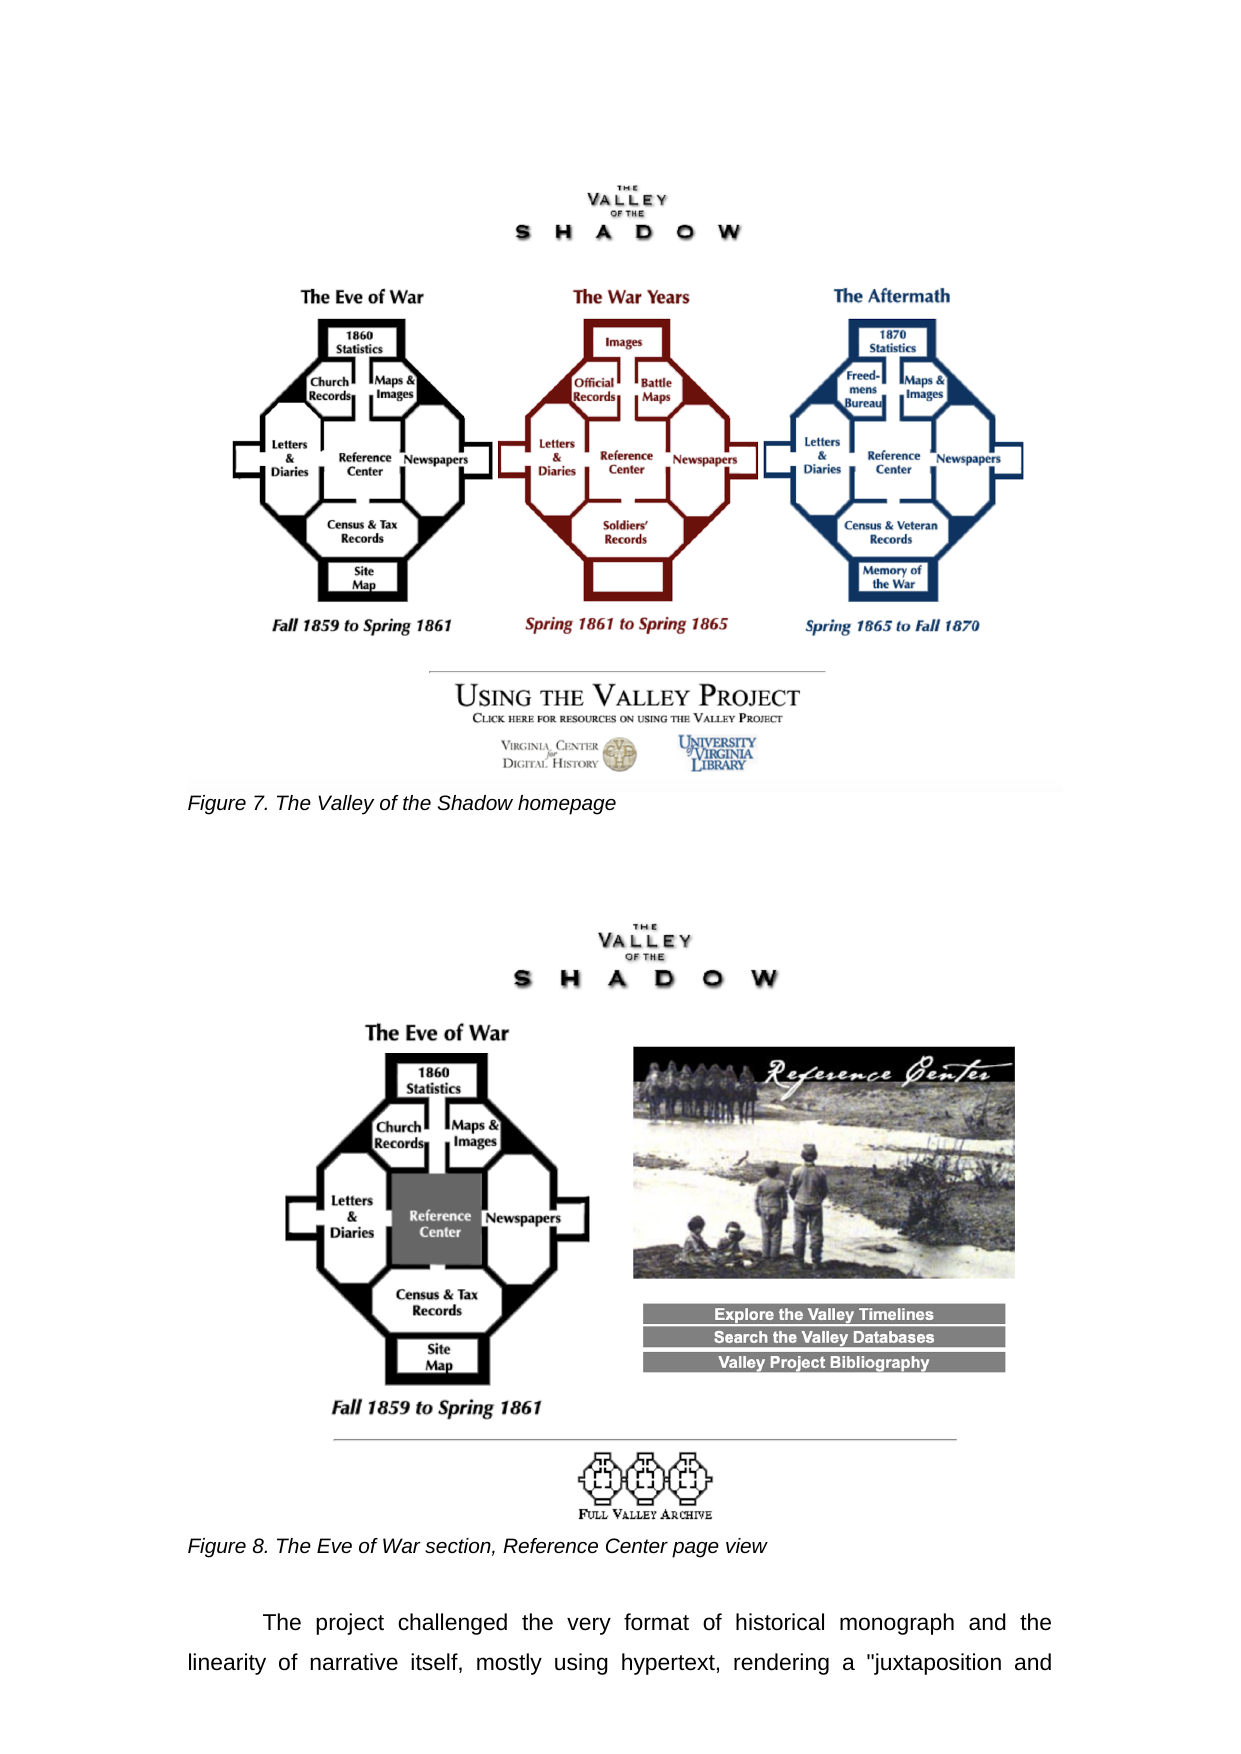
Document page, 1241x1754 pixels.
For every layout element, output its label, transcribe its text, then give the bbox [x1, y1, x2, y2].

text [187, 1609, 1053, 1675]
picture [187, 914, 1163, 1535]
picture [187, 177, 1063, 792]
